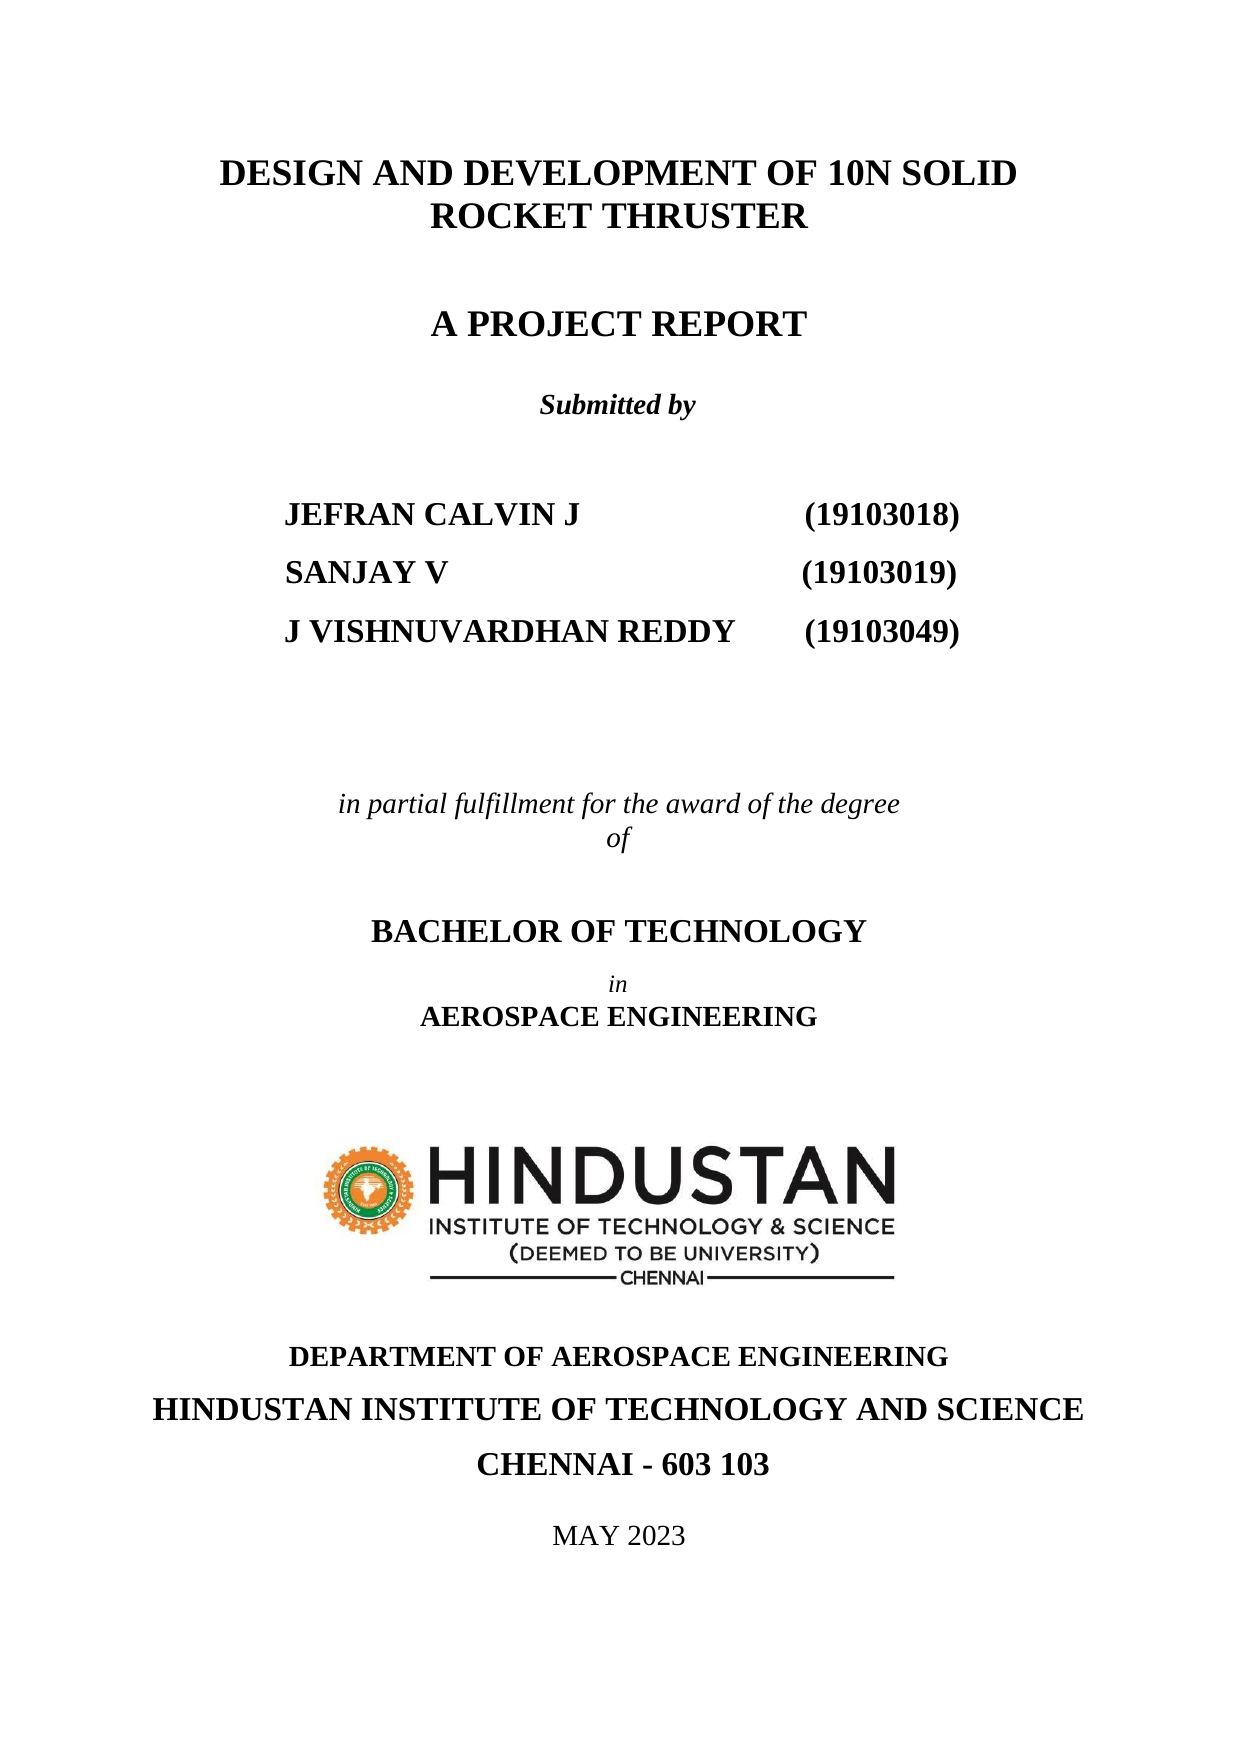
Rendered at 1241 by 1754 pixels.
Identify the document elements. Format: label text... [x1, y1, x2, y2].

text SANJAY V (19103019) [147, 553, 1096, 591]
subtitle A PROJECT REPORT [147, 301, 1090, 344]
subtitle BACHELOR OF TECHNOLOGY [147, 912, 1090, 950]
text DEPARTMENT OF AEROSPACE ENGINEERING [147, 1339, 1090, 1373]
subtitle DESIGN AND DEVELOPMENT OF 10N SOLID ROCKET THRUSTER [147, 150, 1090, 236]
text MAY 2023 [147, 1518, 1090, 1552]
subtitle in partial fulfillment for the award of the degree [147, 786, 1090, 820]
text in [147, 969, 1090, 998]
subtitle AEROSPACE ENGINEERING [147, 999, 1090, 1033]
text Submitted by [147, 387, 1090, 421]
text J VISHNUVARDHAN REDDY (19103049) [147, 611, 1096, 650]
text JEFRAN CALVIN J (19103018) [147, 494, 1096, 532]
subtitle of [147, 820, 1090, 853]
subtitle HINDUSTAN INSTITUTE OF TECHNOLOGY AND SCIENCE [147, 1389, 1090, 1428]
subtitle CHENNAI - 603 103 [147, 1444, 1090, 1483]
picture [314, 1140, 897, 1287]
